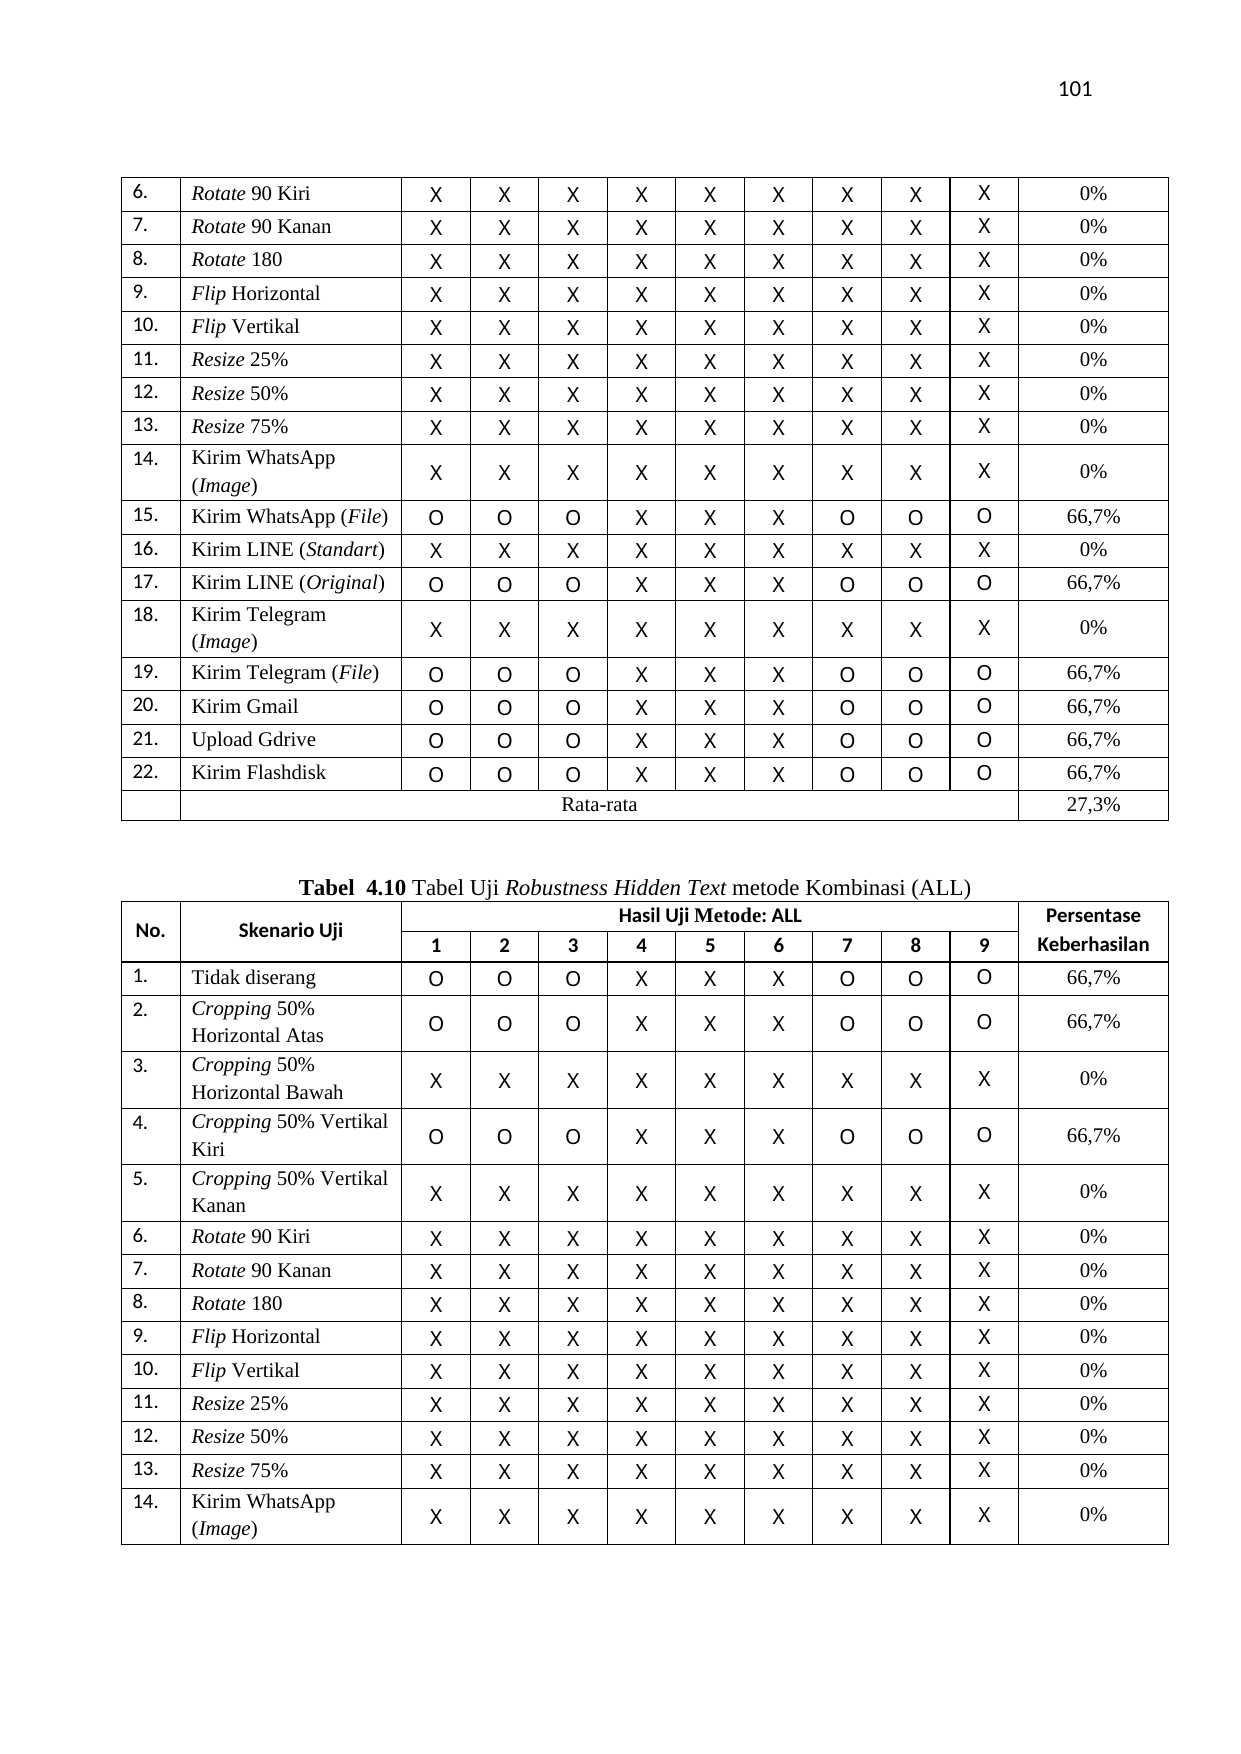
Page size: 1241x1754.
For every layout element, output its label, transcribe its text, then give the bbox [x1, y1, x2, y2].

table_cell X [882, 601, 949, 657]
table_cell Rotate 180 [181, 245, 401, 277]
table_cell X [676, 658, 744, 690]
table_cell Rotate 90 Kanan [181, 1255, 401, 1288]
table_cell O [471, 725, 538, 757]
table_cell X [539, 312, 607, 344]
table_cell X [813, 535, 881, 567]
table_cell X [539, 278, 607, 311]
table_cell X [471, 1322, 538, 1354]
table_cell 0% [1019, 245, 1168, 277]
table_cell O [471, 758, 538, 790]
table_cell X [608, 568, 675, 600]
table_cell O [951, 758, 1018, 790]
table_cell Rata-rata [181, 791, 1018, 820]
table_header Rotate 90 Kiri [181, 178, 401, 211]
table_cell X [951, 345, 1018, 377]
table_cell Resize 25% [181, 1389, 401, 1421]
table_cell X [676, 1222, 744, 1254]
table_cell X [745, 1422, 812, 1454]
table_cell Kirim WhatsApp (File) [181, 501, 401, 534]
table_cell X [882, 212, 949, 244]
table_cell X [539, 378, 607, 411]
table_cell X [813, 445, 881, 500]
table_cell X [676, 1355, 744, 1388]
table_cell Upload Gdrive [181, 725, 401, 757]
table_cell Flip Horizontal [181, 1322, 401, 1354]
table_cell 14. [122, 1489, 180, 1544]
table_cell X [813, 601, 881, 657]
table_cell X [676, 1052, 744, 1108]
table_header X [951, 178, 1018, 211]
table_cell X [402, 601, 470, 657]
table_cell X [676, 1255, 744, 1288]
table_cell Cropping 50% Vertikal Kanan [181, 1165, 401, 1221]
table_cell X [676, 1389, 744, 1421]
table_cell 66,7% [1019, 963, 1168, 995]
table_cell X [882, 1322, 949, 1354]
table_cell 66,7% [1019, 725, 1168, 757]
table_cell 4. [122, 1109, 180, 1164]
table_cell O [402, 996, 470, 1051]
table_cell Resize 25% [181, 345, 401, 377]
table_cell X [951, 1255, 1018, 1288]
table_cell O [471, 501, 538, 534]
table_cell O [882, 658, 949, 690]
table_cell X [882, 1355, 949, 1388]
table_cell X [676, 501, 744, 534]
table_cell X [745, 378, 812, 411]
table_header 0% [1019, 178, 1168, 211]
table_cell Cropping 50% Vertikal Kiri [181, 1109, 401, 1164]
text Tabel 4.6 Tabel Uji Robustness Hidden Text metode Kombinasi (ALL) [177, 874, 1092, 901]
table_cell X [951, 1289, 1018, 1321]
table_cell X [676, 1109, 744, 1164]
table_cell 0% [1019, 1355, 1168, 1388]
table_cell 9. [122, 1322, 180, 1354]
table_cell 0% [1019, 378, 1168, 411]
table_cell O [813, 725, 881, 757]
table_cell X [608, 658, 675, 690]
table_cell X [813, 212, 881, 244]
table_cell X [745, 1109, 812, 1164]
table_cell 0% [1019, 345, 1168, 377]
table_cell X [402, 1255, 470, 1288]
table_cell X [608, 1455, 675, 1488]
table_cell O [471, 658, 538, 690]
table_cell X [539, 1422, 607, 1454]
table_cell X [676, 996, 744, 1051]
table_cell X [813, 1289, 881, 1321]
table_cell 0% [1019, 1289, 1168, 1321]
table_cell X [745, 601, 812, 657]
table_cell X [402, 245, 470, 277]
table_cell 7. [122, 1255, 180, 1288]
table_cell X [676, 963, 744, 995]
table_cell O [951, 501, 1018, 534]
table_cell 11. [122, 1389, 180, 1421]
table_cell O [539, 725, 607, 757]
table_cell 0% [1019, 1165, 1168, 1221]
table_header Skenario Uji [181, 902, 401, 961]
table_cell X [402, 412, 470, 444]
table_cell X [402, 212, 470, 244]
table_cell X [539, 1255, 607, 1288]
table_cell X [402, 535, 470, 567]
table_cell 14. [122, 445, 180, 500]
table_cell O [471, 691, 538, 724]
table_cell X [745, 1389, 812, 1421]
table_cell X [676, 278, 744, 311]
table_cell 6. [122, 1222, 180, 1254]
table_cell 17. [122, 568, 180, 600]
table_cell 10. [122, 312, 180, 344]
table_cell Resize 50% [181, 378, 401, 411]
table_header X [813, 178, 881, 211]
table_cell Kirim LINE (Standart) [181, 535, 401, 567]
table_cell X [471, 1165, 538, 1221]
table_cell X [676, 378, 744, 411]
table_cell X [471, 535, 538, 567]
table_cell X [402, 1322, 470, 1354]
table_cell O [539, 501, 607, 534]
table_cell X [882, 245, 949, 277]
table_cell X [676, 412, 744, 444]
table_cell O [882, 725, 949, 757]
table_cell 20. [122, 691, 180, 724]
table_cell X [539, 535, 607, 567]
table_cell X [951, 1422, 1018, 1454]
table_cell 19. [122, 658, 180, 690]
table_cell X [951, 278, 1018, 311]
table_cell 0% [1019, 412, 1168, 444]
table_cell X [813, 1322, 881, 1354]
table_cell X [676, 1489, 744, 1544]
table_cell X [745, 1322, 812, 1354]
table_cell X [882, 1489, 949, 1544]
table_cell X [813, 312, 881, 344]
table_cell X [608, 378, 675, 411]
table_cell X [813, 1165, 881, 1221]
table_cell X [882, 412, 949, 444]
table_cell X [745, 501, 812, 534]
table_cell X [402, 1052, 470, 1108]
table_cell X [471, 378, 538, 411]
table_cell O [402, 725, 470, 757]
table_header X [882, 178, 949, 211]
table_cell X [951, 1222, 1018, 1254]
table_cell X [745, 658, 812, 690]
table_cell 13. [122, 1455, 180, 1488]
table_cell 5. [122, 1165, 180, 1221]
table_cell O [813, 758, 881, 790]
table_header X [539, 178, 607, 211]
table_cell X [882, 1289, 949, 1321]
table_cell X [608, 601, 675, 657]
table_cell O [539, 691, 607, 724]
table_cell X [813, 345, 881, 377]
table_cell X [813, 1222, 881, 1254]
table_cell X [539, 1489, 607, 1544]
table_cell O [402, 963, 470, 995]
table_header X [608, 178, 675, 211]
table_cell O [813, 1109, 881, 1164]
table_cell O [471, 963, 538, 995]
table_cell 9 [951, 932, 1018, 961]
table_cell O [402, 658, 470, 690]
table_cell O [539, 1109, 607, 1164]
table_cell [122, 791, 180, 820]
table_cell X [951, 601, 1018, 657]
table_cell Kirim Gmail [181, 691, 401, 724]
table_header X [745, 178, 812, 211]
table_cell X [813, 245, 881, 277]
table_cell O [471, 568, 538, 600]
table_cell Rotate 90 Kanan [181, 212, 401, 244]
table_cell X [539, 212, 607, 244]
table_cell X [539, 1165, 607, 1221]
table_cell O [882, 691, 949, 724]
table_cell O [539, 758, 607, 790]
table_cell X [608, 725, 675, 757]
table_cell 1 [402, 932, 470, 961]
table_cell X [813, 1255, 881, 1288]
table_cell X [676, 212, 744, 244]
table_cell O [882, 758, 949, 790]
table_cell Flip Vertikal [181, 1355, 401, 1388]
table_cell X [813, 1422, 881, 1454]
table_cell Resize 75% [181, 412, 401, 444]
table_cell X [745, 996, 812, 1051]
table_cell X [745, 1355, 812, 1388]
table_cell X [882, 535, 949, 567]
table_cell 27,3% [1019, 791, 1168, 820]
table_cell 1. [122, 963, 180, 995]
table_cell X [608, 1422, 675, 1454]
table_cell 16. [122, 535, 180, 567]
table_cell X [402, 1489, 470, 1544]
table_cell X [951, 1355, 1018, 1388]
table_cell 8. [122, 245, 180, 277]
table_cell X [951, 1389, 1018, 1421]
table_cell X [882, 1052, 949, 1108]
table_cell 0% [1019, 1222, 1168, 1254]
table_cell X [608, 535, 675, 567]
table_cell 66,7% [1019, 996, 1168, 1051]
table_cell O [882, 1109, 949, 1164]
table_cell 3 [539, 932, 607, 961]
table_cell Kirim WhatsApp (Image) [181, 1489, 401, 1544]
table_cell O [402, 691, 470, 724]
table_cell X [608, 1222, 675, 1254]
table_cell X [608, 963, 675, 995]
table_cell X [813, 1052, 881, 1108]
table_cell X [676, 535, 744, 567]
table_cell 6 [745, 932, 812, 961]
table_cell X [539, 445, 607, 500]
table_cell X [471, 212, 538, 244]
table_cell O [813, 963, 881, 995]
table_cell O [882, 996, 949, 1051]
table_cell X [882, 278, 949, 311]
table_cell X [745, 1165, 812, 1221]
table_cell X [745, 345, 812, 377]
table_cell O [951, 691, 1018, 724]
table_cell X [676, 245, 744, 277]
table_cell X [608, 691, 675, 724]
table_cell X [539, 1322, 607, 1354]
table_cell 5 [676, 932, 744, 961]
table_cell X [745, 691, 812, 724]
table_cell X [608, 1389, 675, 1421]
table_header Persentase Keberhasilan [1019, 902, 1168, 961]
table_cell X [882, 1222, 949, 1254]
table_cell 12. [122, 1422, 180, 1454]
table_cell X [471, 1052, 538, 1108]
table_cell X [539, 412, 607, 444]
table_cell X [402, 1355, 470, 1388]
table_cell X [882, 445, 949, 500]
table_cell 7 [813, 932, 881, 961]
table_cell X [813, 1489, 881, 1544]
table_cell X [951, 312, 1018, 344]
table_cell 11. [122, 345, 180, 377]
table_cell 66,7% [1019, 658, 1168, 690]
table_cell X [745, 568, 812, 600]
table_cell X [471, 601, 538, 657]
table_cell X [745, 963, 812, 995]
table_cell X [402, 312, 470, 344]
table_cell X [951, 1455, 1018, 1488]
table_cell X [951, 1322, 1018, 1354]
table_cell X [539, 1222, 607, 1254]
table_header Hasil Uji Metode: ALL [402, 902, 1018, 931]
table_cell X [608, 1355, 675, 1388]
table_cell O [951, 658, 1018, 690]
table_cell X [745, 1289, 812, 1321]
table_cell Kirim Telegram (File) [181, 658, 401, 690]
table_cell O [813, 658, 881, 690]
table_cell 66,7% [1019, 1109, 1168, 1164]
table_cell X [608, 996, 675, 1051]
table_cell X [951, 212, 1018, 244]
table_cell X [471, 1255, 538, 1288]
table_cell X [676, 691, 744, 724]
table_cell X [608, 278, 675, 311]
table_cell 2 [471, 932, 538, 961]
table_cell X [471, 278, 538, 311]
table_cell X [402, 1389, 470, 1421]
table_cell X [951, 535, 1018, 567]
table_cell X [608, 445, 675, 500]
table_cell X [676, 1422, 744, 1454]
table_cell X [471, 1455, 538, 1488]
table_header X [402, 178, 470, 211]
table_cell Kirim LINE (Original) [181, 568, 401, 600]
table_cell X [608, 1109, 675, 1164]
table_cell 66,7% [1019, 501, 1168, 534]
table_cell O [539, 568, 607, 600]
table_cell 9. [122, 278, 180, 311]
table_cell 66,7% [1019, 691, 1168, 724]
table_cell X [608, 312, 675, 344]
table_cell Flip Horizontal [181, 278, 401, 311]
table_cell O [951, 725, 1018, 757]
table_cell X [745, 278, 812, 311]
table_cell 0% [1019, 445, 1168, 500]
table_cell 0% [1019, 1389, 1168, 1421]
table_cell X [676, 345, 744, 377]
table_cell X [882, 1389, 949, 1421]
table_cell Rotate 90 Kiri [181, 1222, 401, 1254]
table_cell X [471, 412, 538, 444]
table_cell X [539, 1355, 607, 1388]
table_cell 4 [608, 932, 675, 961]
table_cell X [676, 1455, 744, 1488]
table_cell 66,7% [1019, 568, 1168, 600]
table_cell X [608, 1289, 675, 1321]
table_cell Rotate 180 [181, 1289, 401, 1321]
table_cell X [745, 445, 812, 500]
table_header X [676, 178, 744, 211]
table_cell O [402, 501, 470, 534]
table_cell X [813, 1455, 881, 1488]
table_cell X [608, 758, 675, 790]
table_cell X [882, 378, 949, 411]
table_cell Resize 50% [181, 1422, 401, 1454]
table_cell 0% [1019, 278, 1168, 311]
table_cell 0% [1019, 1255, 1168, 1288]
table_cell X [402, 1455, 470, 1488]
table_cell Resize 75% [181, 1455, 401, 1488]
table_cell X [676, 601, 744, 657]
table_cell X [608, 1255, 675, 1288]
table_cell X [745, 245, 812, 277]
table_cell X [813, 378, 881, 411]
table_cell 7. [122, 212, 180, 244]
table_cell 0% [1019, 312, 1168, 344]
table_cell X [882, 1455, 949, 1488]
table_cell X [676, 445, 744, 500]
table_cell X [539, 1052, 607, 1108]
table_cell X [676, 568, 744, 600]
table_cell O [951, 568, 1018, 600]
table_cell X [539, 601, 607, 657]
table_cell X [608, 1052, 675, 1108]
table_cell X [676, 1322, 744, 1354]
table_cell X [539, 1389, 607, 1421]
table_cell X [608, 1489, 675, 1544]
table_cell X [471, 1289, 538, 1321]
table_cell Cropping 50% Horizontal Bawah [181, 1052, 401, 1108]
table_cell X [402, 378, 470, 411]
table_cell Flip Vertikal [181, 312, 401, 344]
table_cell X [676, 312, 744, 344]
table_cell O [951, 963, 1018, 995]
table_cell X [402, 278, 470, 311]
table_cell X [951, 1489, 1018, 1544]
table_cell X [676, 1165, 744, 1221]
table_cell X [676, 1289, 744, 1321]
table_cell X [608, 245, 675, 277]
table_cell O [882, 501, 949, 534]
table_cell 8. [122, 1289, 180, 1321]
table_cell X [745, 212, 812, 244]
table_cell X [882, 345, 949, 377]
table_cell X [951, 1165, 1018, 1221]
table_cell 10. [122, 1355, 180, 1388]
table_cell X [402, 1222, 470, 1254]
table_cell X [402, 1289, 470, 1321]
table_cell 0% [1019, 1422, 1168, 1454]
table_cell X [813, 1389, 881, 1421]
table_cell X [471, 1355, 538, 1388]
table_cell O [402, 568, 470, 600]
table_cell X [539, 245, 607, 277]
table_cell X [471, 245, 538, 277]
table_cell O [882, 568, 949, 600]
table_cell X [745, 1255, 812, 1288]
table_cell X [608, 212, 675, 244]
table_cell O [539, 658, 607, 690]
table_cell 21. [122, 725, 180, 757]
table_cell X [951, 1052, 1018, 1108]
table_cell 0% [1019, 601, 1168, 657]
table_cell X [471, 1422, 538, 1454]
table_cell X [745, 725, 812, 757]
table_cell X [608, 1322, 675, 1354]
table_cell X [951, 378, 1018, 411]
table_cell 22. [122, 758, 180, 790]
table_cell 3. [122, 1052, 180, 1108]
table_cell X [539, 1289, 607, 1321]
table_cell X [951, 245, 1018, 277]
table_cell 18. [122, 601, 180, 657]
table_cell O [471, 996, 538, 1051]
table_cell Tidak diserang [181, 963, 401, 995]
table_cell 0% [1019, 212, 1168, 244]
table_cell X [813, 1355, 881, 1388]
table_cell X [471, 345, 538, 377]
table_cell X [882, 1422, 949, 1454]
table_cell O [882, 963, 949, 995]
table_cell X [402, 1165, 470, 1221]
table_cell X [745, 412, 812, 444]
table_cell X [539, 345, 607, 377]
table_cell X [608, 412, 675, 444]
table_cell O [402, 1109, 470, 1164]
table_cell X [676, 758, 744, 790]
table_cell X [471, 1389, 538, 1421]
table_cell 0% [1019, 1455, 1168, 1488]
table_header X [471, 178, 538, 211]
table_cell 2. [122, 996, 180, 1051]
table_cell O [813, 568, 881, 600]
table_cell X [608, 501, 675, 534]
table_cell X [951, 445, 1018, 500]
table_cell 12. [122, 378, 180, 411]
table_cell O [471, 1109, 538, 1164]
table_cell X [745, 312, 812, 344]
table_cell 15. [122, 501, 180, 534]
table_cell 0% [1019, 1489, 1168, 1544]
table_cell X [608, 1165, 675, 1221]
table_cell Kirim WhatsApp (Image) [181, 445, 401, 500]
table_cell X [745, 758, 812, 790]
table_cell 0% [1019, 1052, 1168, 1108]
table_cell Kirim Flashdisk [181, 758, 401, 790]
table_cell X [539, 1455, 607, 1488]
table_cell O [813, 501, 881, 534]
table_cell X [745, 535, 812, 567]
table_cell X [745, 1455, 812, 1488]
table_cell X [882, 1255, 949, 1288]
table_cell X [471, 1222, 538, 1254]
table_cell X [745, 1222, 812, 1254]
table_cell 0% [1019, 1322, 1168, 1354]
table_cell X [676, 725, 744, 757]
table_cell X [745, 1489, 812, 1544]
table_cell X [471, 445, 538, 500]
table_cell X [951, 412, 1018, 444]
table_cell Cropping 50% Horizontal Atas [181, 996, 401, 1051]
table_cell X [471, 1489, 538, 1544]
table_cell 8 [882, 932, 949, 961]
table_header 6. [122, 178, 180, 211]
table_cell O [951, 996, 1018, 1051]
table_cell X [402, 345, 470, 377]
table_cell X [402, 1422, 470, 1454]
table_cell X [813, 278, 881, 311]
table_cell Kirim Telegram (Image) [181, 601, 401, 657]
table_cell X [745, 1052, 812, 1108]
table_cell X [813, 412, 881, 444]
table_header No. [122, 902, 180, 961]
table_cell O [813, 691, 881, 724]
table_cell X [882, 312, 949, 344]
table_cell 0% [1019, 535, 1168, 567]
table_cell X [471, 312, 538, 344]
table_cell O [539, 963, 607, 995]
table_cell O [539, 996, 607, 1051]
table_cell 13. [122, 412, 180, 444]
table_cell O [951, 1109, 1018, 1164]
table_cell O [402, 758, 470, 790]
table_cell X [608, 345, 675, 377]
table_cell O [813, 996, 881, 1051]
table_cell 66,7% [1019, 758, 1168, 790]
table_cell X [882, 1165, 949, 1221]
table_cell X [402, 445, 470, 500]
